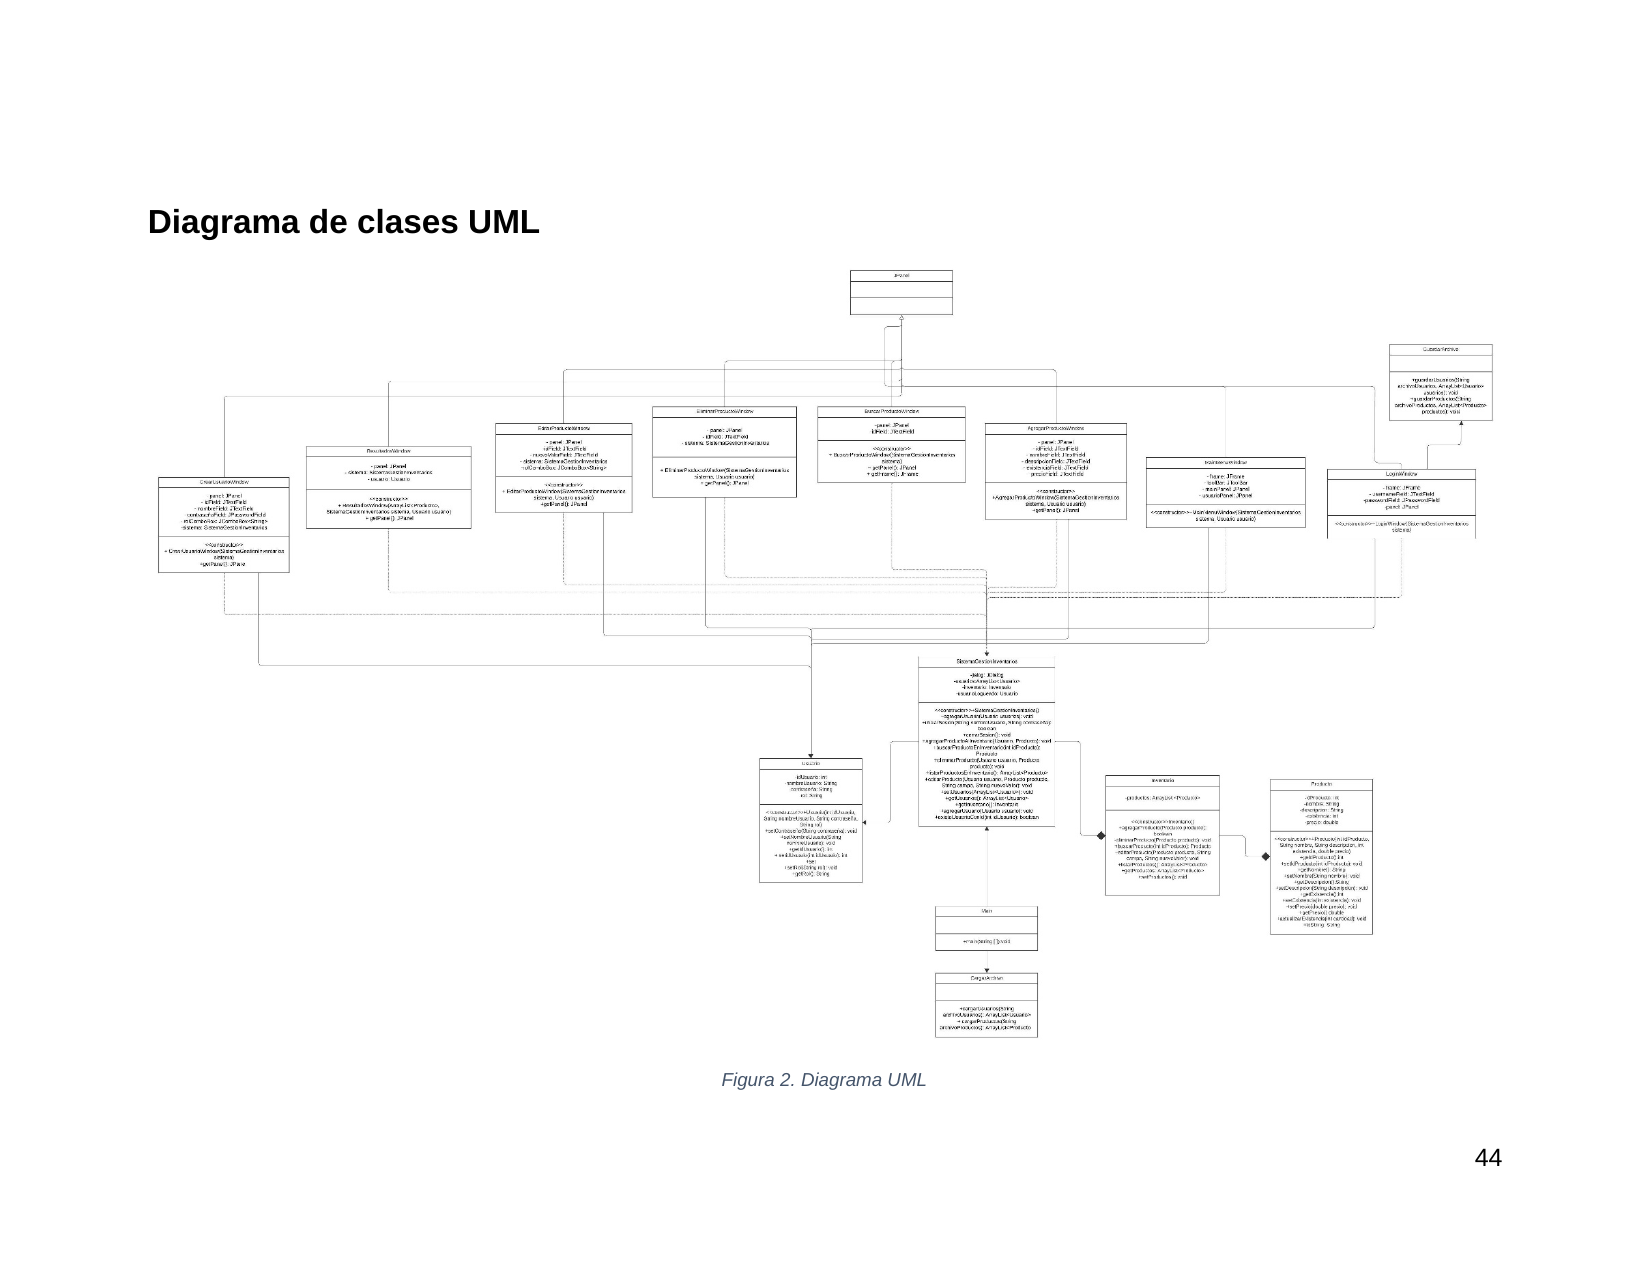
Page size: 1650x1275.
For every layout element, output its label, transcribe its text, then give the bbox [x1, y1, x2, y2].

picture [147, 259, 1503, 1048]
text Diagrama de clases UML [148, 202, 1502, 241]
